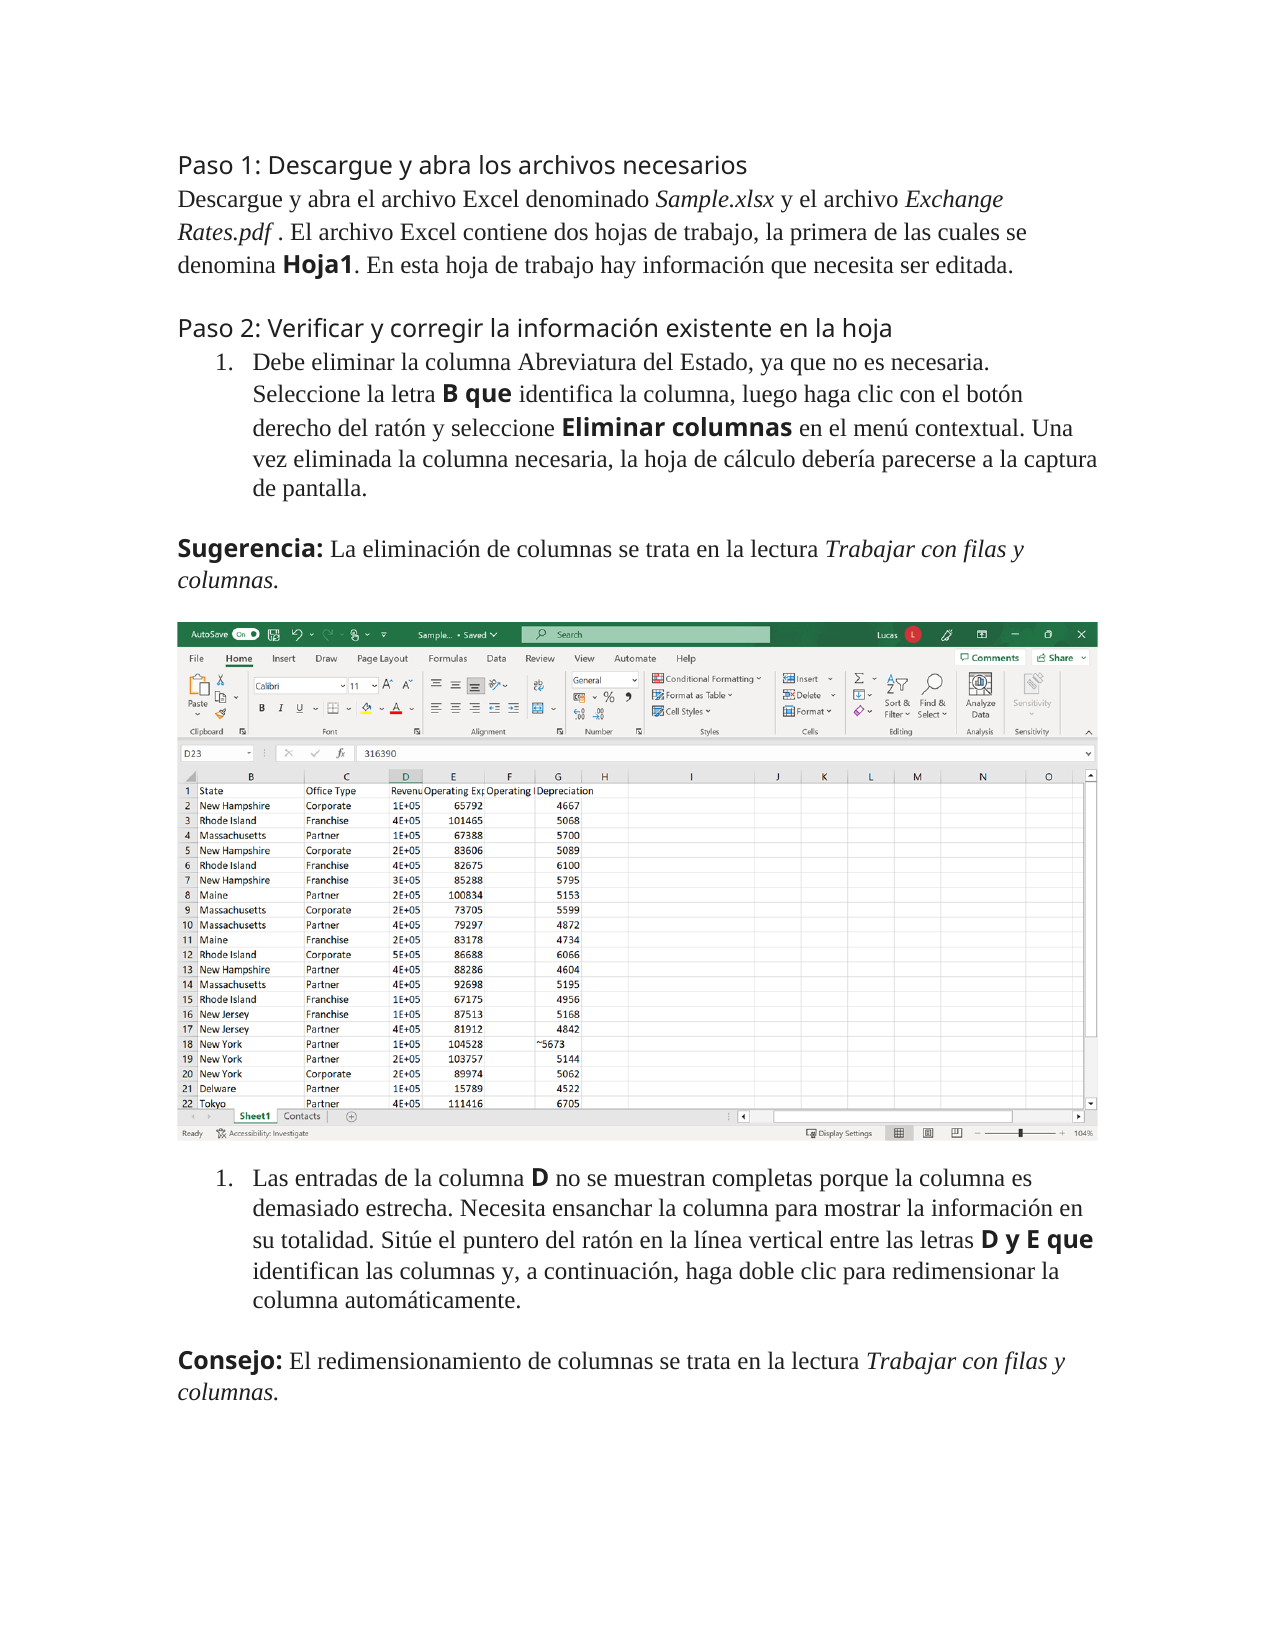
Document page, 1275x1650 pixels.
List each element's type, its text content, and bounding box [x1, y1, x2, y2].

list Las entradas de la columna D no se muestran completas porque la columna es demasiado estrecha. Necesita ensanchar la columna para mostrar la información en su totalidad. Sitúe el puntero del ratón en la línea vertical entre las letras D y E que identifican las columnas y, a continuación, haga doble clic para redimensionar la columna automáticamente. [215, 1159, 1098, 1314]
text Consejo: El redimensionamiento de columnas se trata en la lectura Trabajar con filas y columnas. [177, 1343, 1098, 1406]
text Sugerencia: La eliminación de columnas se trata en la lectura Trabajar con filas y columnas. [177, 531, 1098, 593]
text Descargue y abra el archivo Excel denominado Sample.xlsx y el archivo Exchange Rates.pdf . El archivo Excel contiene dos hojas de trabajo, la primera de las cuales se denomina Hoja1. En esta hoja de trabajo hay información que necesita ser editada. [177, 184, 1098, 281]
list Debe eliminar la columna Abreviatura del Estado, ya que no es necesaria. Seleccione la letra B que identifica la columna, luego haga clic con el botón derecho del ratón y seleccione Eliminar columnas en el menú contextual. Una vez eliminada la columna necesaria, la hoja de cálculo debería parecerse a la captura de pantalla. [215, 347, 1098, 502]
subtitle Paso 1: Descargue y abra los archivos necesarios [177, 148, 1098, 182]
picture [177, 622, 1098, 1141]
subtitle Paso 2: Verificar y corregir la información existente en la hoja [177, 310, 1098, 344]
